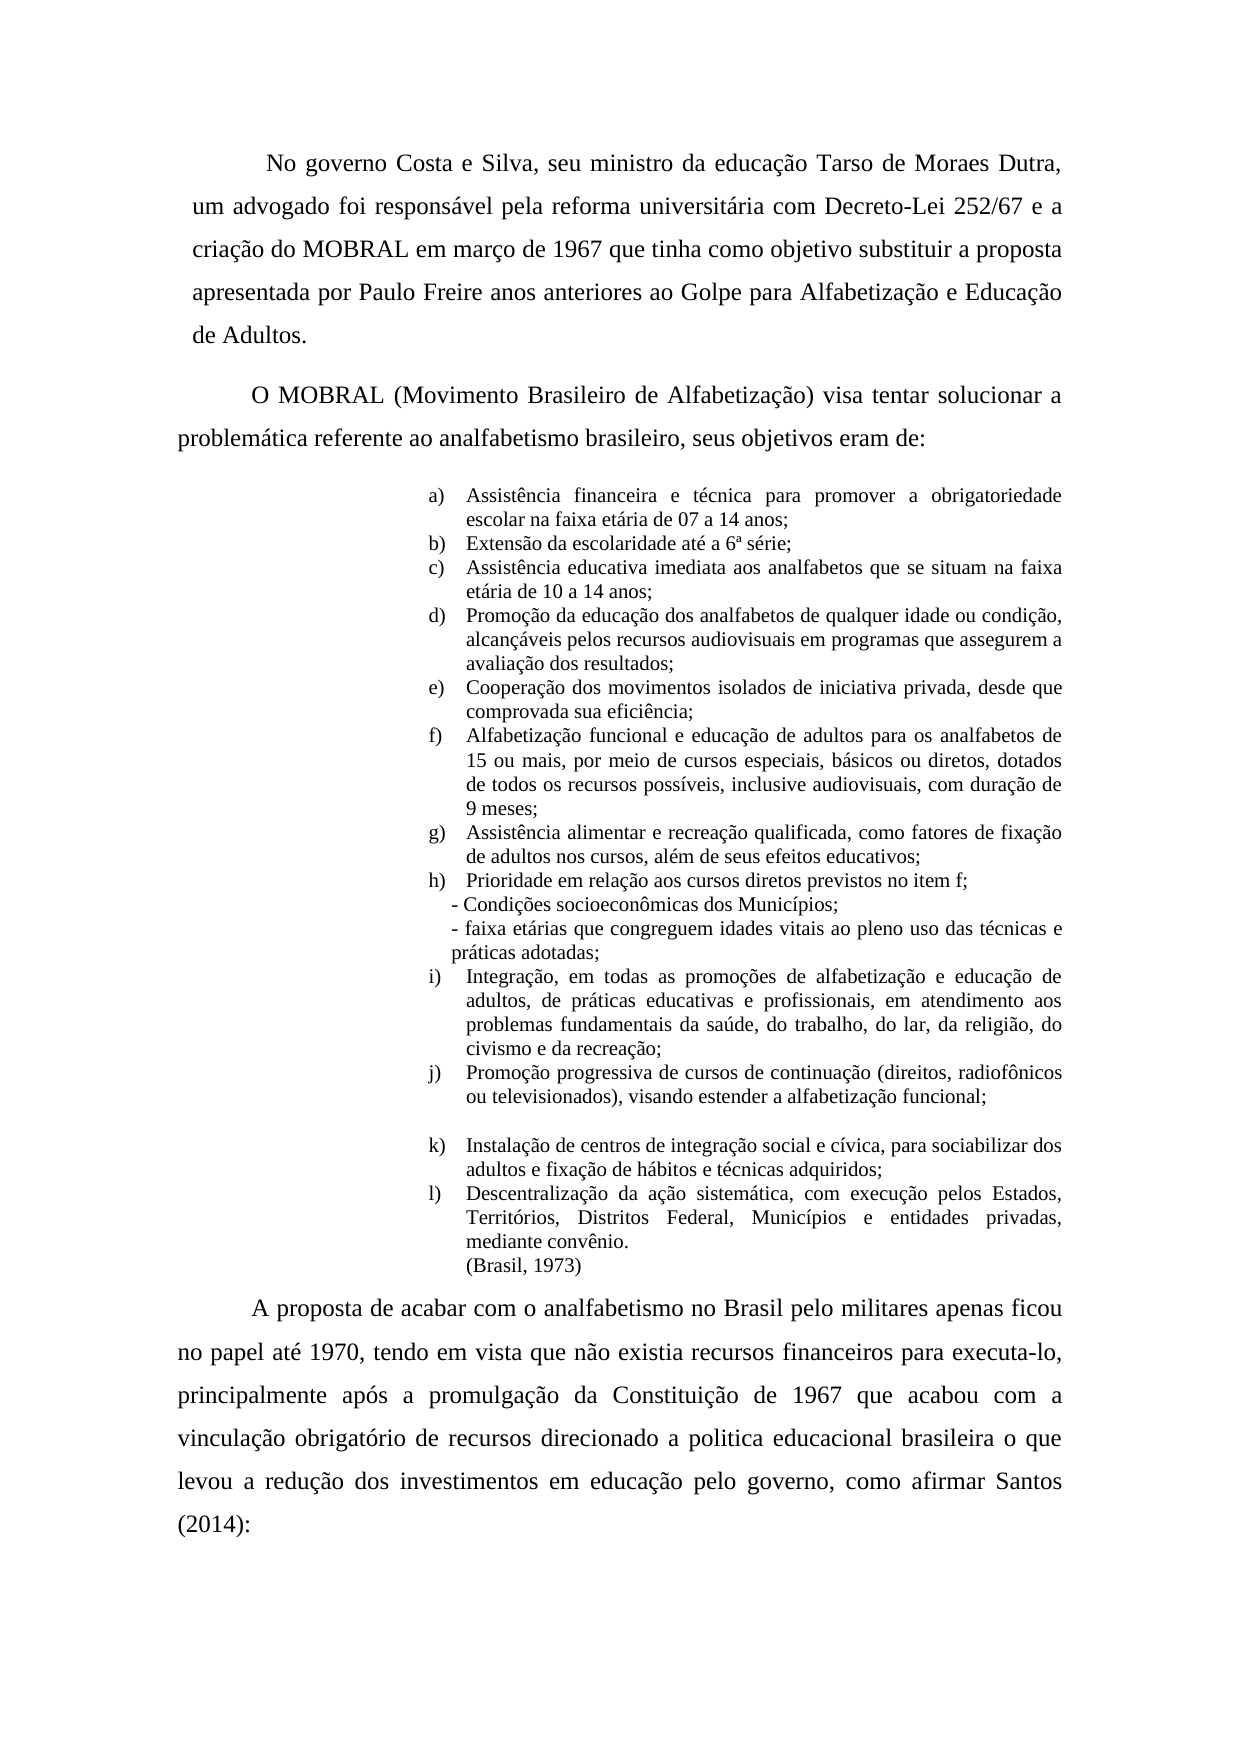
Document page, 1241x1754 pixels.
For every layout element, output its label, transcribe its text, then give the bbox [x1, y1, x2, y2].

list (Brasil, 1973) [466, 1253, 1063, 1277]
text A proposta de acabar com o analfabetismo no Brasil pelo militares apenas ficou no papel até 1970, tendo em vista que não existia recursos financeiros para executa-lo, principalmente após a promulgação da Constituição de 1967 que acabou com a vinculação obrigatório de recursos direcionado a politica educacional brasileira o que levou a redução dos investimentos em educação pelo governo, como afirmar Santos (2014): [177, 1293, 1063, 1538]
list - faixa etárias que congreguem idades vitais ao pleno uso das técnicas e práticas adotadas; [451, 916, 1063, 964]
list Descentralização da ação sistemática, com execução pelos Estados, Territórios, Distritos Federal, Municípios e entidades privadas, mediante convênio. [428, 1181, 1063, 1253]
list Instalação de centros de integração social e cívica, para sociabilizar dos adultos e fixação de hábitos e técnicas adquiridos; [428, 1132, 1063, 1181]
list Cooperação dos movimentos isolados de iniciativa privada, desde que comprovada sua eficiência; [428, 675, 1063, 723]
list - Condições socioeconômicas dos Municípios; [451, 892, 1063, 916]
list Assistência financeira e técnica para promover a obrigatoriedade escolar na faixa etária de 07 a 14 anos; [428, 483, 1063, 531]
list Assistência educativa imediata aos analfabetos que se situam na faixa etária de 10 a 14 anos; [428, 555, 1063, 603]
list Integração, em todas as promoções de alfabetização e educação de adultos, de práticas educativas e profissionais, em atendimento aos problemas fundamentais da saúde, do trabalho, do lar, da religião, do civismo e da recreação; [428, 964, 1063, 1060]
list Prioridade em relação aos cursos diretos previstos no item f; [428, 868, 1063, 892]
list Assistência alimentar e recreação qualificada, como fatores de fixação de adultos nos cursos, além de seus efeitos educativos; [428, 820, 1063, 868]
text O MOBRAL (Movimento Brasileiro de Alfabetização) visa tentar solucionar a problemática referente ao analfabetismo brasileiro, seus objetivos eram de: [177, 380, 1063, 452]
list Alfabetização funcional e educação de adultos para os analfabetos de 15 ou mais, por meio de cursos especiais, básicos ou diretos, dotados de todos os recursos possíveis, inclusive audiovisuais, com duração de 9 meses; [428, 723, 1063, 820]
list Promoção da educação dos analfabetos de qualquer idade ou condição, alcançáveis pelos recursos audiovisuais em programas que assegurem a avaliação dos resultados; [428, 603, 1063, 675]
text No governo Costa e Silva, seu ministro da educação Tarso de Moraes Dutra, um advogado foi responsável pela reforma universitária com Decreto-Lei 252/67 e a criação do MOBRAL em março de 1967 que tinha como objetivo substituir a proposta apresentada por Paulo Freire anos anteriores ao Golpe para Alfabetização e Educação de Adultos. [192, 148, 1063, 349]
list Extensão da escolaridade até a 6ª série; [428, 531, 1063, 555]
list Promoção progressiva de cursos de continuação (direitos, radiofônicos ou televisionados), visando estender a alfabetização funcional; [428, 1060, 1063, 1108]
